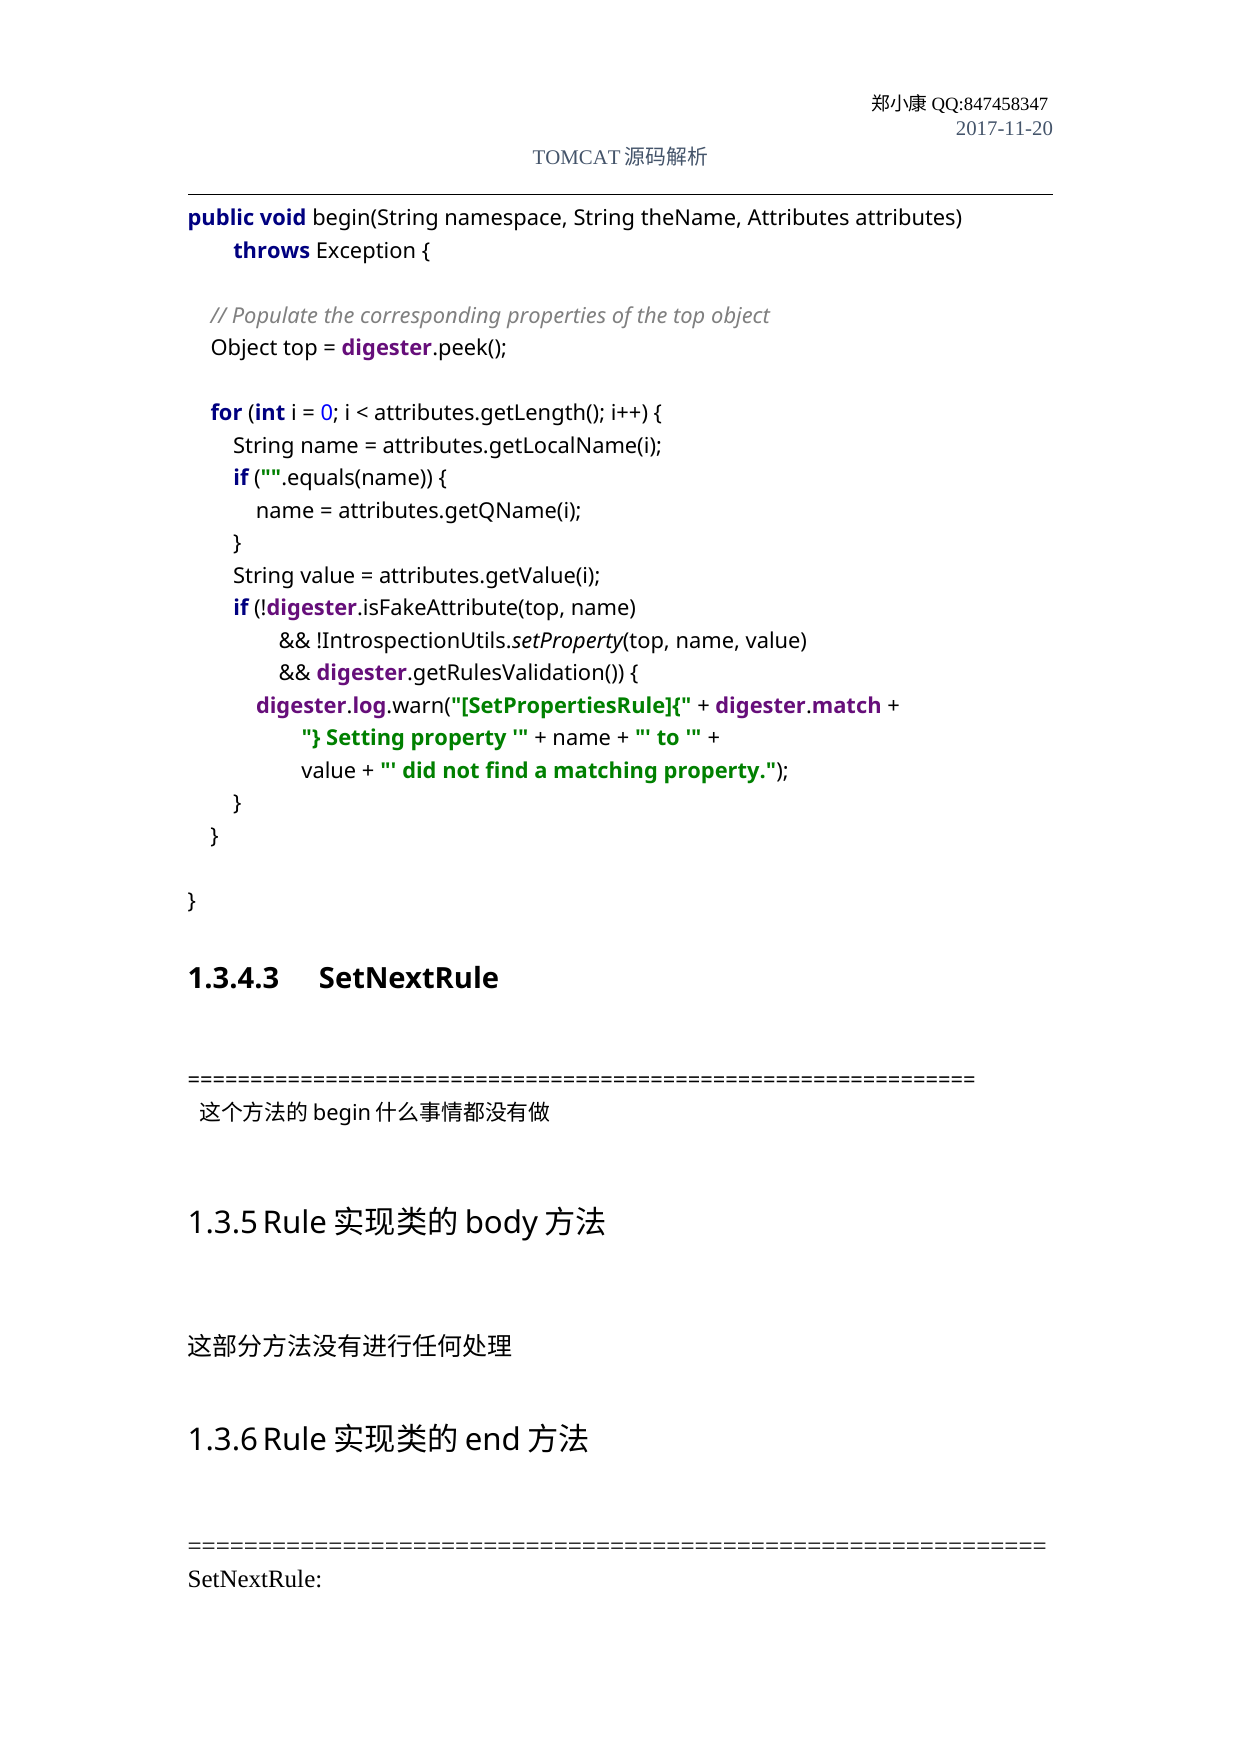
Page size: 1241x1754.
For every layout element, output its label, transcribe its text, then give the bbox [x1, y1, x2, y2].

text 这个方法的begin什么事情都没有做 [187, 1095, 1053, 1127]
text public void begin(String namespace, String theName, Attributes attributes) throws Exception { // Populate the corresponding properties of the top object Object top = digester.peek(); for (int i = 0; i < attributes.getLength(); i++) { String name = attributes.getLocalName(i); if ("".equals(name)) { name = attributes.getQName(i); } String value = attributes.getValue(i); if (!digester.isFakeAttribute(top, name) && !IntrospectionUtils.setProperty(top, name, value) && digester.getRulesValidation()) { digester.log.warn("[SetPropertiesRule]{" + digester.match + "} Setting property '" + name + "' to '" + value + "' did not find a matching property."); } } } [187, 201, 1053, 916]
subtitle Rule实现类的body方法 [187, 1187, 1053, 1252]
subtitle SetNextRule [187, 945, 1053, 1010]
text ============================================================= [187, 1529, 1053, 1562]
subtitle Rule实现类的end方法 [187, 1404, 1053, 1469]
text =============================================================== [187, 1062, 1053, 1095]
text SetNextRule: [187, 1562, 1053, 1594]
text 这部分方法没有进行任何处理 [187, 1312, 1053, 1377]
